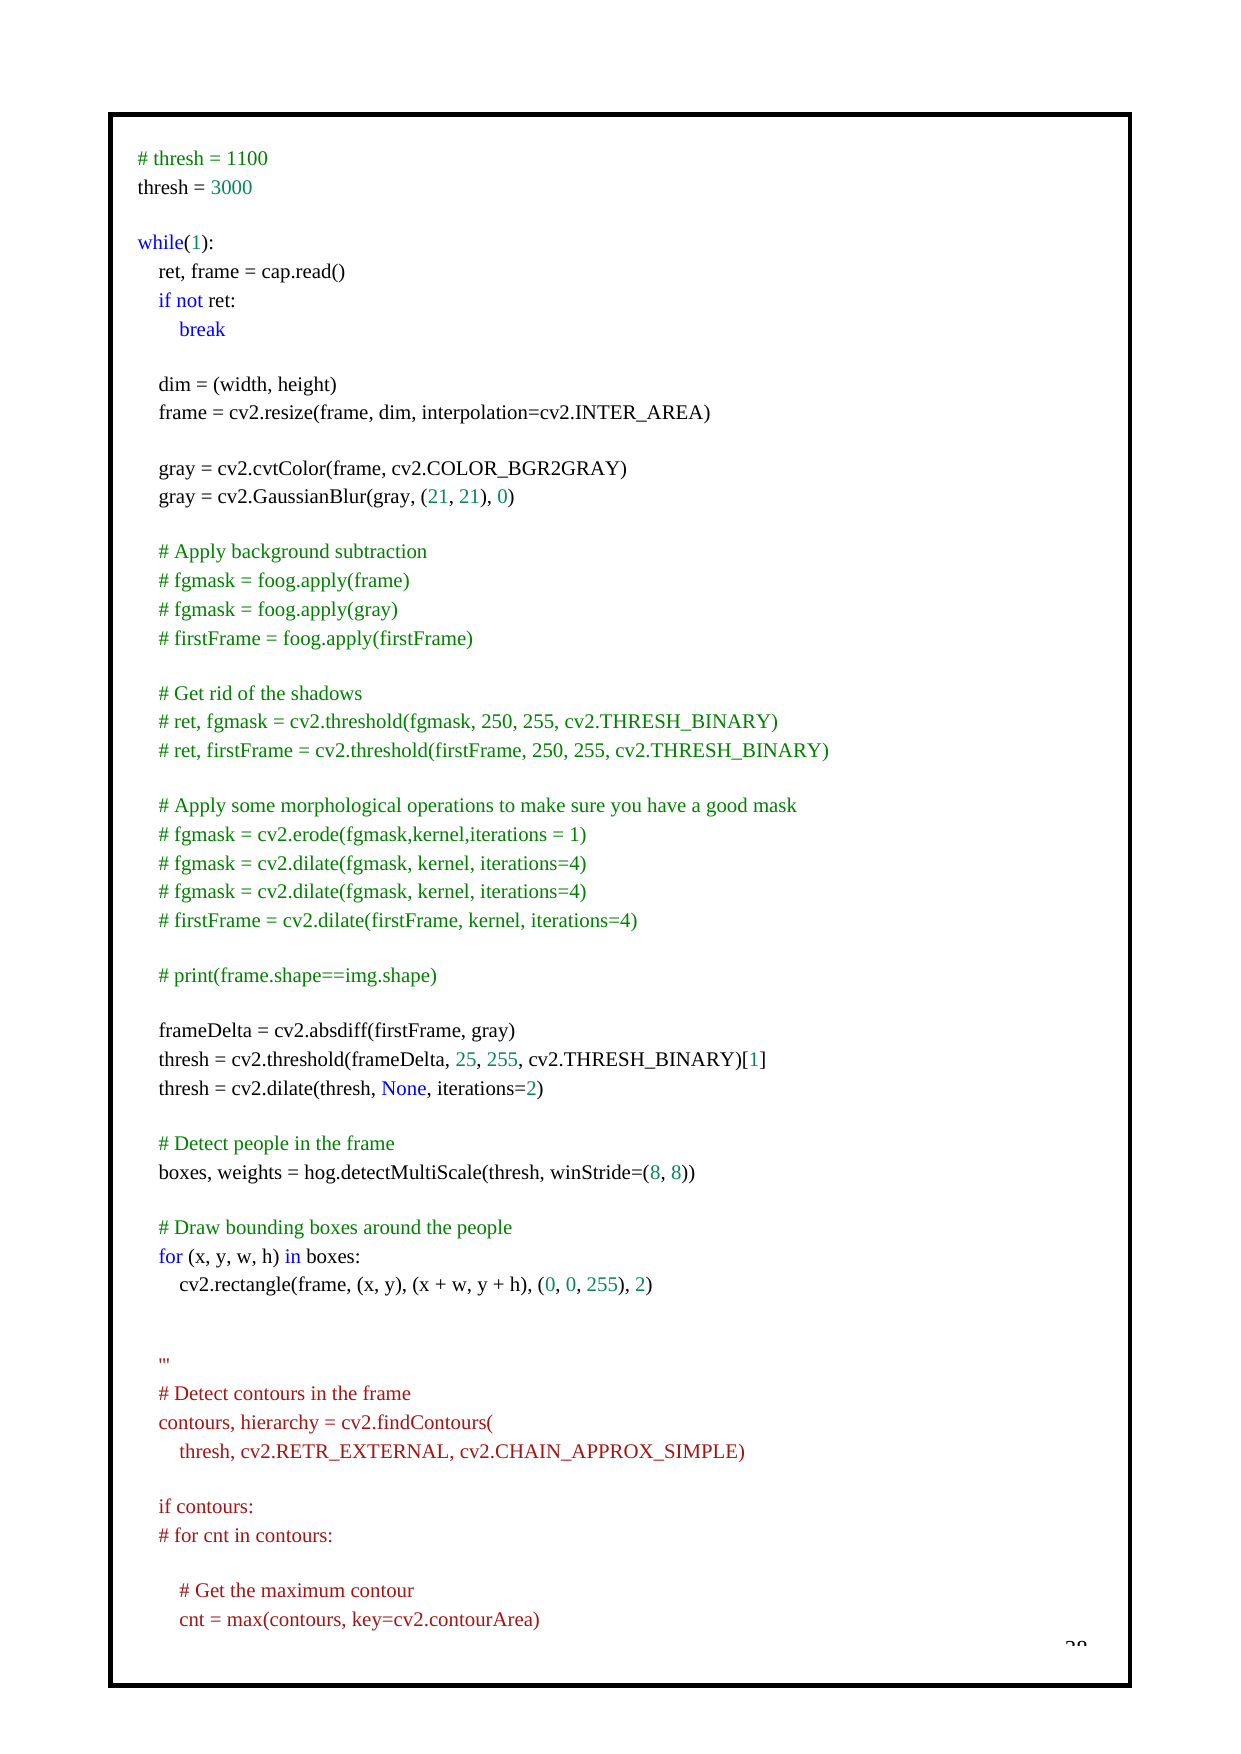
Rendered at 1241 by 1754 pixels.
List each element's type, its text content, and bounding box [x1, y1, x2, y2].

text # Get the maximum contour [137, 1573, 1103, 1602]
text for (x, y, w, h) in boxes: [137, 1239, 1103, 1268]
text # for cnt in contours: [137, 1518, 1103, 1547]
text # fgmask = foog.apply(frame) [137, 563, 1103, 592]
text # firstFrame = foog.apply(firstFrame) [137, 621, 1103, 649]
text # fgmask = foog.apply(gray) [137, 592, 1103, 621]
text # fgmask = cv2.dilate(fgmask, kernel, iterations=4) [137, 846, 1103, 875]
text if not ret: [137, 283, 1103, 312]
text # fgmask = cv2.erode(fgmask,kernel,iterations = 1) [137, 817, 1103, 846]
text gray = cv2.GaussianBlur(gray, (21, 21), 0) [137, 479, 1103, 508]
text # firstFrame = cv2.dilate(firstFrame, kernel, iterations=4) [137, 903, 1103, 932]
text while(1): [137, 226, 1103, 254]
text # ret, firstFrame = cv2.threshold(firstFrame, 250, 255, cv2.THRESH_BINARY) [137, 733, 1103, 762]
text ''' [137, 1348, 1103, 1377]
text # Get rid of the shadows [137, 676, 1103, 705]
text ret, frame = cap.read() [137, 254, 1103, 283]
text thresh, cv2.RETR_EXTERNAL, cv2.CHAIN_APPROX_SIMPLE) [137, 1434, 1103, 1463]
text frameDelta = cv2.absdiff(firstFrame, gray) [137, 1014, 1103, 1042]
text thresh = cv2.threshold(frameDelta, 25, 255, cv2.THRESH_BINARY)[1] [137, 1042, 1103, 1071]
text # Detect contours in the frame [137, 1377, 1103, 1405]
text thresh = 3000 [137, 170, 1103, 199]
text break [137, 312, 1103, 341]
text boxes, weights = hog.detectMultiScale(thresh, winStride=(8, 8)) [137, 1155, 1103, 1184]
text dim = (width, height) [137, 367, 1103, 396]
text # print(frame.shape==img.shape) [137, 959, 1103, 987]
text # Apply some morphological operations to make sure you have a good mask [137, 788, 1103, 817]
text frame = cv2.resize(frame, dim, interpolation=cv2.INTER_AREA) [137, 396, 1103, 424]
text gray = cv2.cvtColor(frame, cv2.COLOR_BGR2GRAY) [137, 451, 1103, 479]
text # Draw bounding boxes around the people [137, 1210, 1103, 1239]
text thresh = cv2.dilate(thresh, None, iterations=2) [137, 1071, 1103, 1100]
text cv2.rectangle(frame, (x, y), (x + w, y + h), (0, 0, 255), 2) [137, 1268, 1103, 1296]
text # fgmask = cv2.dilate(fgmask, kernel, iterations=4) [137, 875, 1103, 903]
text contours, hierarchy = cv2.findContours( [137, 1405, 1103, 1434]
text cnt = max(contours, key=cv2.contourArea) [137, 1602, 1103, 1631]
text # Detect people in the frame [137, 1126, 1103, 1155]
text # Apply background subtraction [137, 534, 1103, 563]
text # ret, fgmask = cv2.threshold(fgmask, 250, 255, cv2.THRESH_BINARY) [137, 705, 1103, 733]
text if contours: [137, 1489, 1103, 1518]
text # thresh = 1100 [137, 142, 1103, 170]
